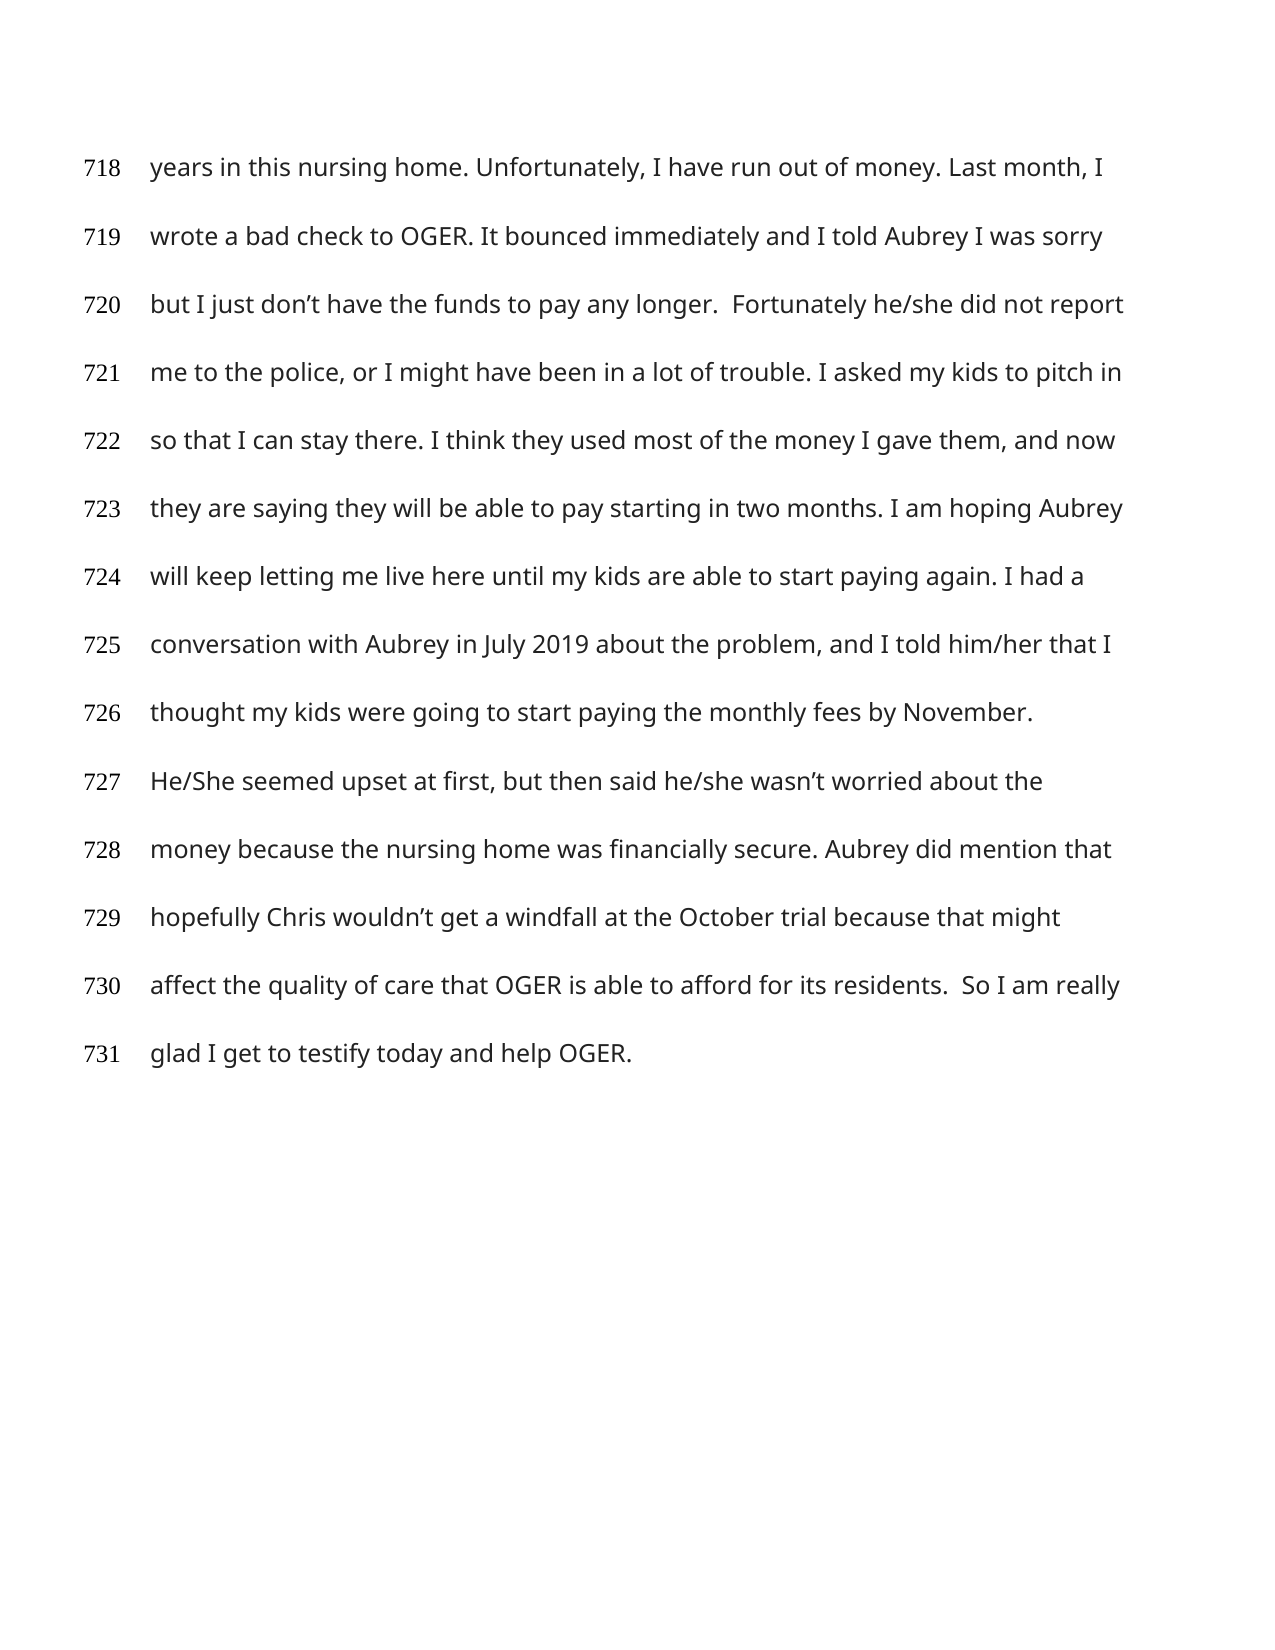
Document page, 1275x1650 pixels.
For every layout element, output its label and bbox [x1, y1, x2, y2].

text [150, 150, 1125, 1070]
